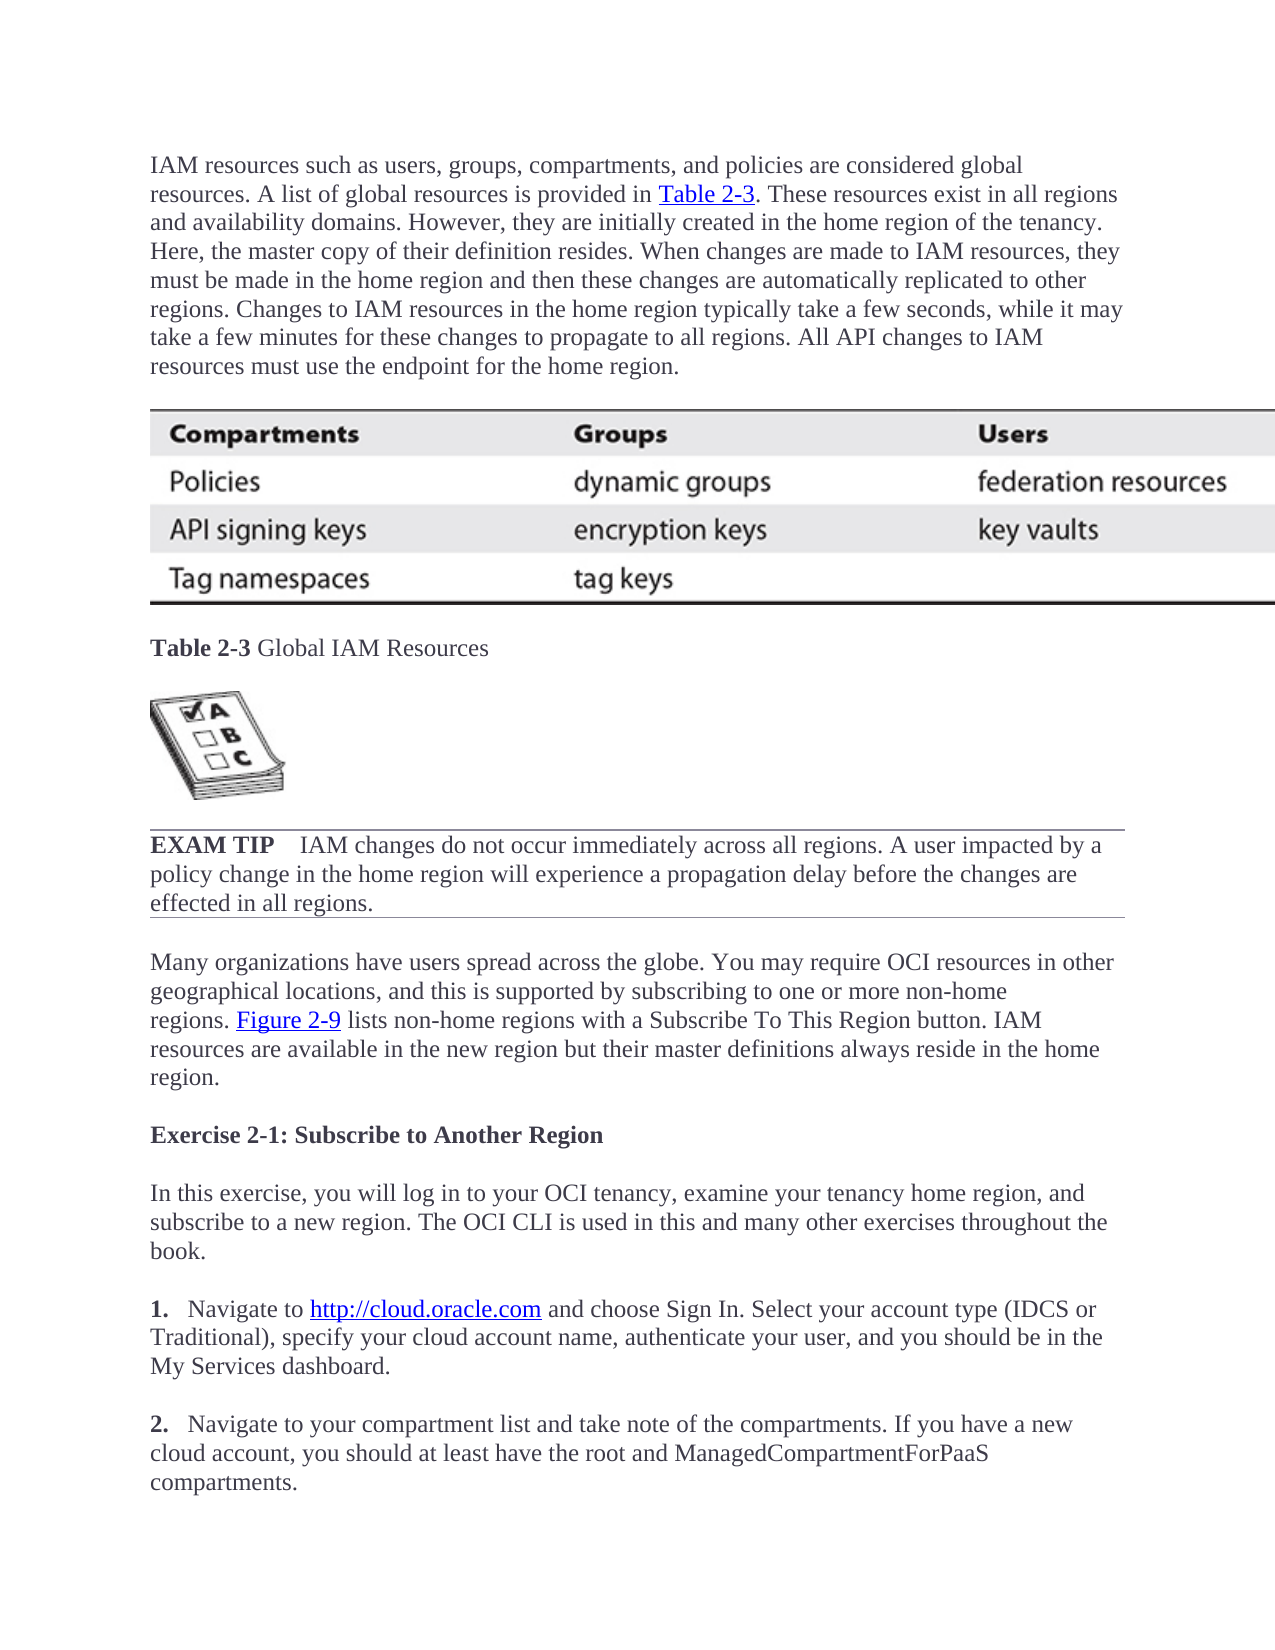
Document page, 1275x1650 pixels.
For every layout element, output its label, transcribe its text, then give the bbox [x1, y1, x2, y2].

text Exercise 2-1: Subscribe to Another Region [150, 1120, 1125, 1149]
text 1. Navigate to http://cloud.oracle.com and choose Sign In. Select your account type (IDCS or Traditional), specify your cloud account name, authenticate your user, and you should be in the My Services dashboard. [150, 1294, 1125, 1380]
text Many organizations have users spread across the globe. You may require OCI resources in other geographical locations, and this is supported by subscribing to one or more non-home regions. Figure 2-9 lists non-home regions with a Subscribe To This Region button. IAM resources are available in the new region but their master definitions always reside in the home region. [150, 947, 1125, 1091]
picture [150, 409, 1275, 605]
text EXAM TIP IAM changes do not occur immediately across all regions. A user impacted by a policy change in the home region will experience a propagation delay before the changes are effected in all regions. [150, 831, 1125, 917]
text In this exercise, you will log in to your OCI tenancy, examine your tenancy home region, and subscribe to a new region. The OCI CLI is used in this and many other exercises throughout the book. [150, 1178, 1125, 1264]
text Table 2-3 Global IAM Resources [150, 633, 1125, 662]
picture [150, 691, 287, 800]
text IAM resources such as users, groups, compartments, and policies are considered global resources. A list of global resources is provided in Table 2-3. These resources exist in all regions and availability domains. However, they are initially created in the home region of the tenancy. Here, the master copy of their definition resides. When changes are made to IAM resources, they must be made in the home region and then these changes are automatically replicated to other regions. Changes to IAM resources in the home region typically take a few seconds, while it may take a few minutes for these changes to propagate to all regions. All API changes to IAM resources must use the endpoint for the home region. [150, 150, 1125, 380]
text 2. Navigate to your compartment list and take note of the compartments. If you have a new cloud account, you should at least have the root and ManagedCompartmentForPaaS compartments. [150, 1409, 1125, 1495]
